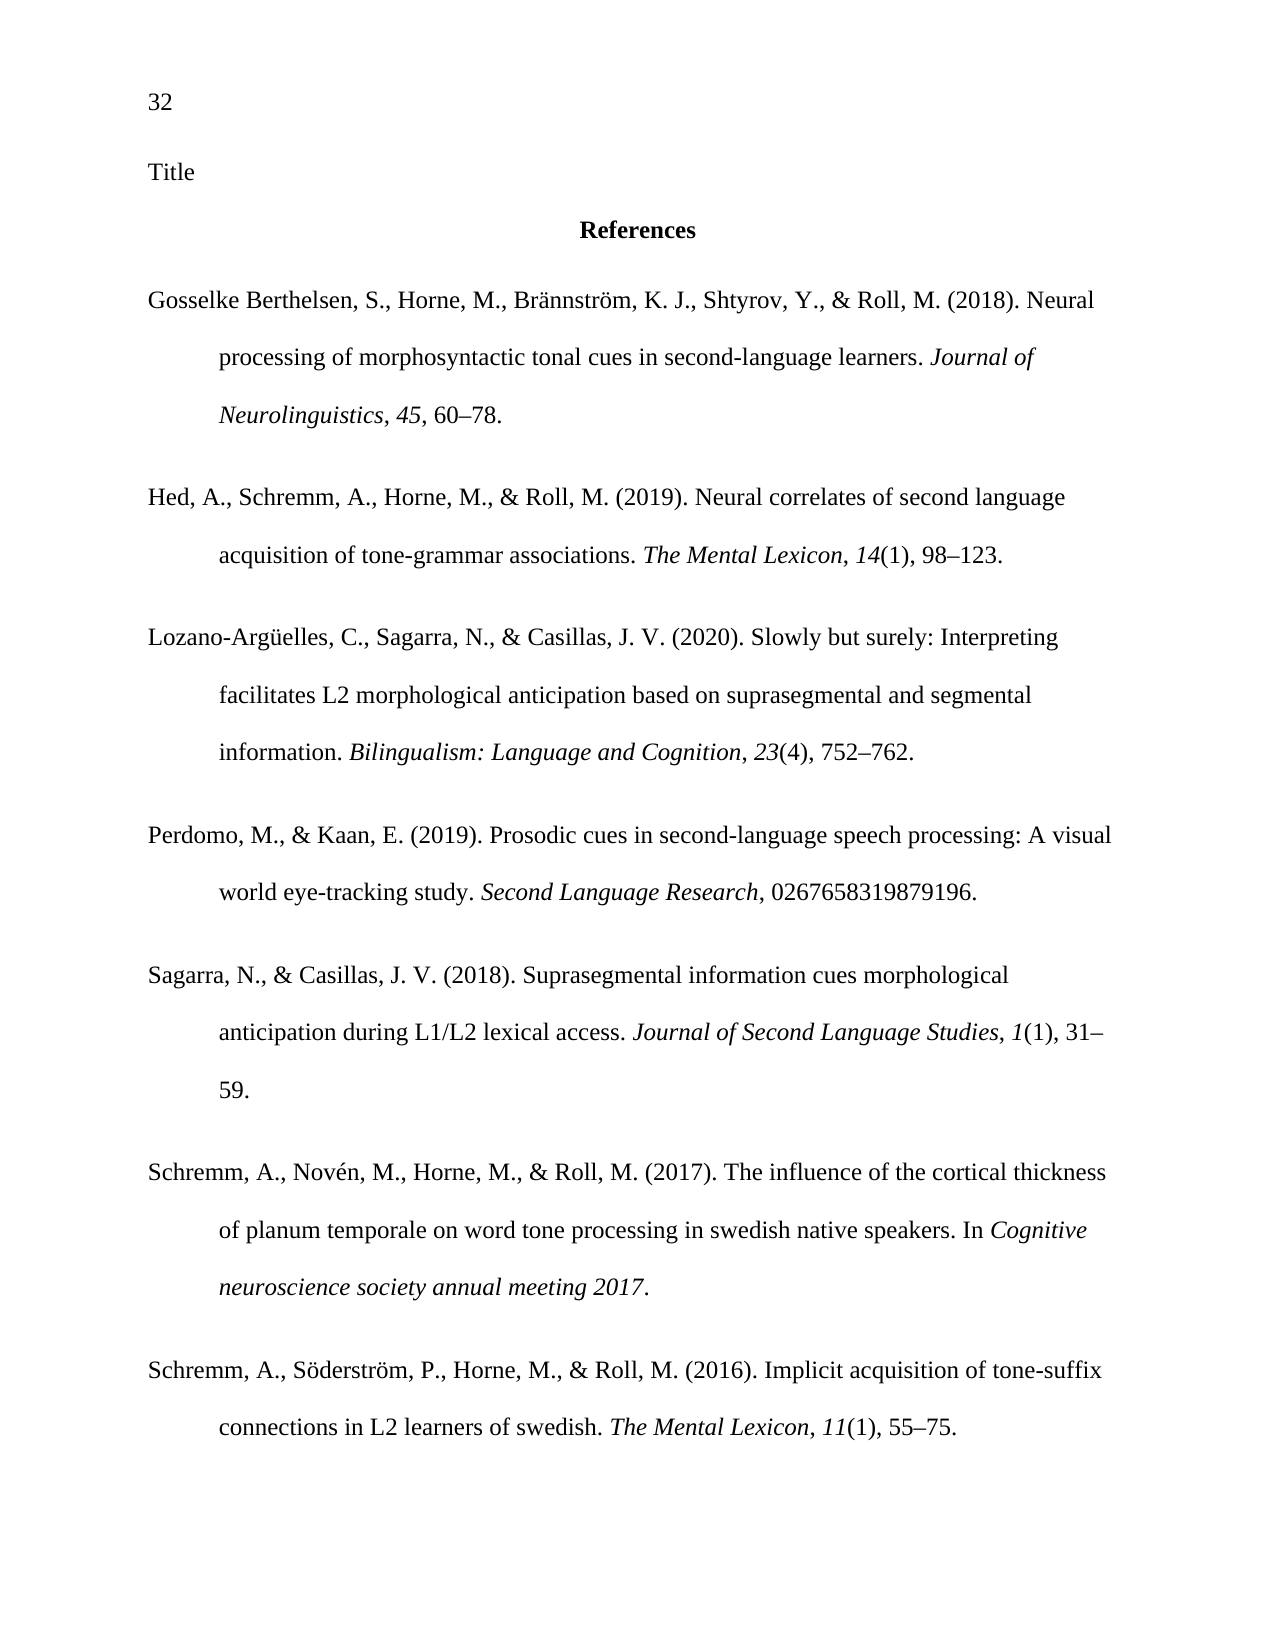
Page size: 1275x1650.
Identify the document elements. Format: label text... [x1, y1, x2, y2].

text Gosselke Berthelsen, S., Horne, M., Brännström, K. J., Shtyrov, Y., & Roll, M. (2018). Neural processing of morphosyntactic tonal cues in second-language learners. Journal of Neurolinguistics, 45, 60–78. [148, 285, 1127, 429]
text Hed, A., Schremm, A., Horne, M., & Roll, M. (2019). Neural correlates of second language acquisition of tone-grammar associations. The Mental Lexicon, 14(1), 98–123. [148, 482, 1127, 569]
text Sagarra, N., & Casillas, J. V. (2018). Suprasegmental information cues morphological anticipation during L1/L2 lexical access. Journal of Second Language Studies, 1(1), 31–59. [148, 960, 1127, 1104]
text Schremm, A., Söderström, P., Horne, M., & Roll, M. (2016). Implicit acquisition of tone-suffix connections in L2 learners of swedish. The Mental Lexicon, 11(1), 55–75. [148, 1355, 1127, 1441]
text Perdomo, M., & Kaan, E. (2019). Prosodic cues in second-language speech processing: A visual world eye-tracking study. Second Language Research, 0267658319879196. [148, 820, 1127, 906]
subtitle References [148, 215, 1127, 244]
text Lozano-Argüelles, C., Sagarra, N., & Casillas, J. V. (2020). Slowly but surely: Interpreting facilitates L2 morphological anticipation based on suprasegmental and segmental information. Bilingualism: Language and Cognition, 23(4), 752–762. [148, 622, 1127, 766]
text Schremm, A., Novén, M., Horne, M., & Roll, M. (2017). The influence of the cortical thickness of planum temporale on word tone processing in swedish native speakers. In Cognitive neuroscience society annual meeting 2017. [148, 1157, 1127, 1301]
